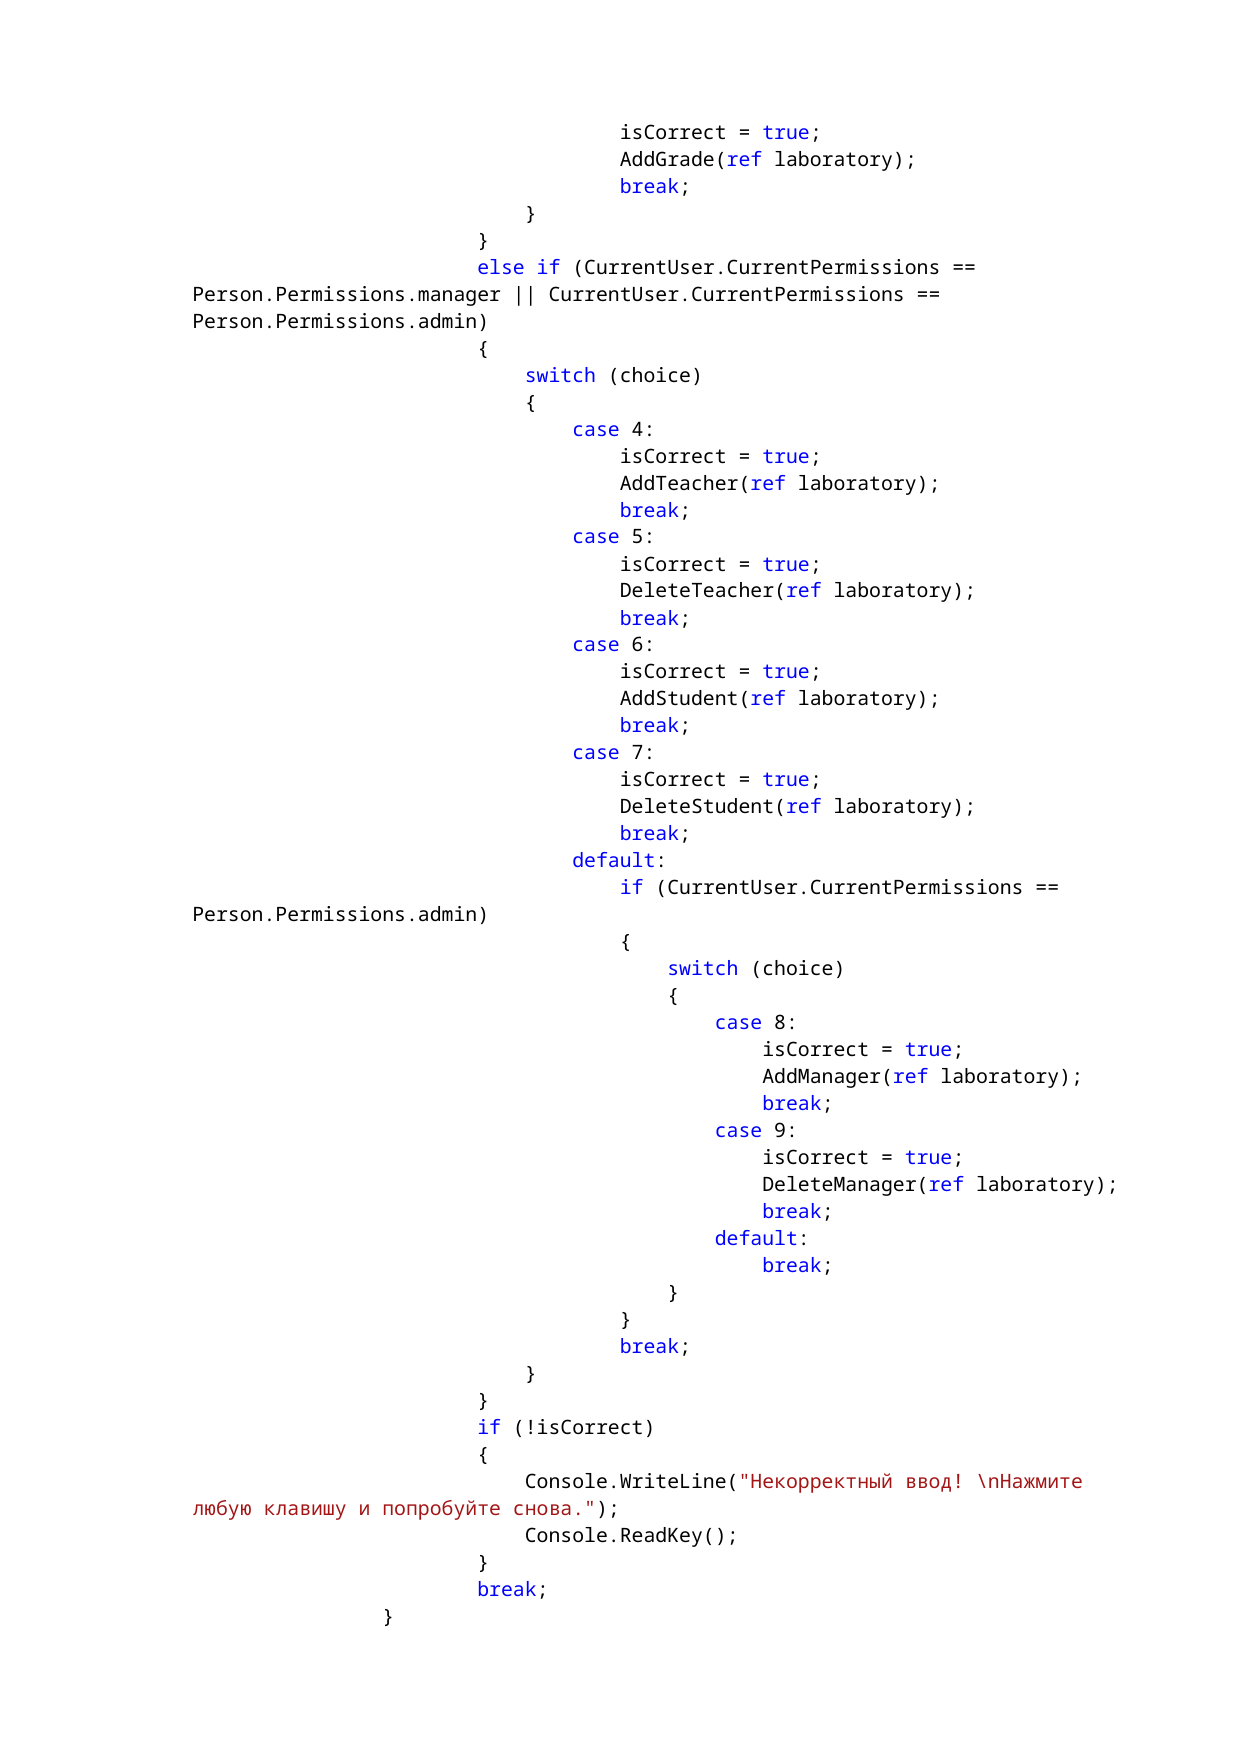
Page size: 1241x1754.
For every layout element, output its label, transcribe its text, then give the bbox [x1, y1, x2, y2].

text DeleteTeacher(ref laboratory); [192, 577, 1122, 604]
text case 4: [192, 415, 1122, 442]
text break; [192, 712, 1122, 739]
text Console.ReadKey(); [192, 1521, 1122, 1548]
text { [192, 981, 1122, 1008]
text AddManager(ref laboratory); [192, 1062, 1122, 1089]
text isCorrect = true; [192, 118, 1122, 145]
text { [192, 334, 1122, 361]
text isCorrect = true; [192, 442, 1122, 469]
text } [192, 1278, 1122, 1305]
text isCorrect = true; [192, 766, 1122, 793]
text case 5: [192, 523, 1122, 550]
text DeleteStudent(ref laboratory); [192, 793, 1122, 819]
text { [192, 927, 1122, 954]
text isCorrect = true; [192, 1035, 1122, 1062]
text switch (choice) [192, 361, 1122, 388]
text } [192, 1359, 1122, 1386]
text break; [192, 1089, 1122, 1116]
text AddGrade(ref laboratory); [192, 145, 1122, 172]
text switch (choice) [192, 954, 1122, 981]
text { [192, 1440, 1122, 1467]
text if (CurrentUser.CurrentPermissions == Person.Permissions.admin) [192, 873, 1122, 927]
text } [192, 1602, 1122, 1629]
text break; [192, 819, 1122, 847]
text case 6: [192, 631, 1122, 658]
text isCorrect = true; [192, 658, 1122, 685]
text break; [192, 172, 1122, 199]
text break; [192, 604, 1122, 631]
text } [192, 199, 1122, 226]
text { [192, 388, 1122, 415]
text Console.WriteLine("Некорректный ввод! \nНажмите любую клавишу и попробуйте снова."); [192, 1467, 1122, 1521]
text case 8: [192, 1008, 1122, 1035]
text } [192, 226, 1122, 253]
text isCorrect = true; [192, 1143, 1122, 1170]
text break; [192, 1197, 1122, 1224]
text isCorrect = true; [192, 550, 1122, 577]
text default: [192, 847, 1122, 873]
text AddStudent(ref laboratory); [192, 685, 1122, 712]
text else if (CurrentUser.CurrentPermissions == Person.Permissions.manager || CurrentUser.CurrentPermissions == Person.Permissions.admin) [192, 253, 1122, 334]
text break; [192, 1251, 1122, 1278]
text break; [192, 496, 1122, 523]
text } [192, 1386, 1122, 1413]
text } [192, 1305, 1122, 1332]
text break; [192, 1575, 1122, 1602]
text case 7: [192, 739, 1122, 766]
text default: [192, 1224, 1122, 1251]
text DeleteManager(ref laboratory); [192, 1170, 1122, 1197]
text if (!isCorrect) [192, 1413, 1122, 1440]
text AddTeacher(ref laboratory); [192, 469, 1122, 496]
text } [192, 1548, 1122, 1575]
text case 9: [192, 1116, 1122, 1143]
text break; [192, 1332, 1122, 1359]
